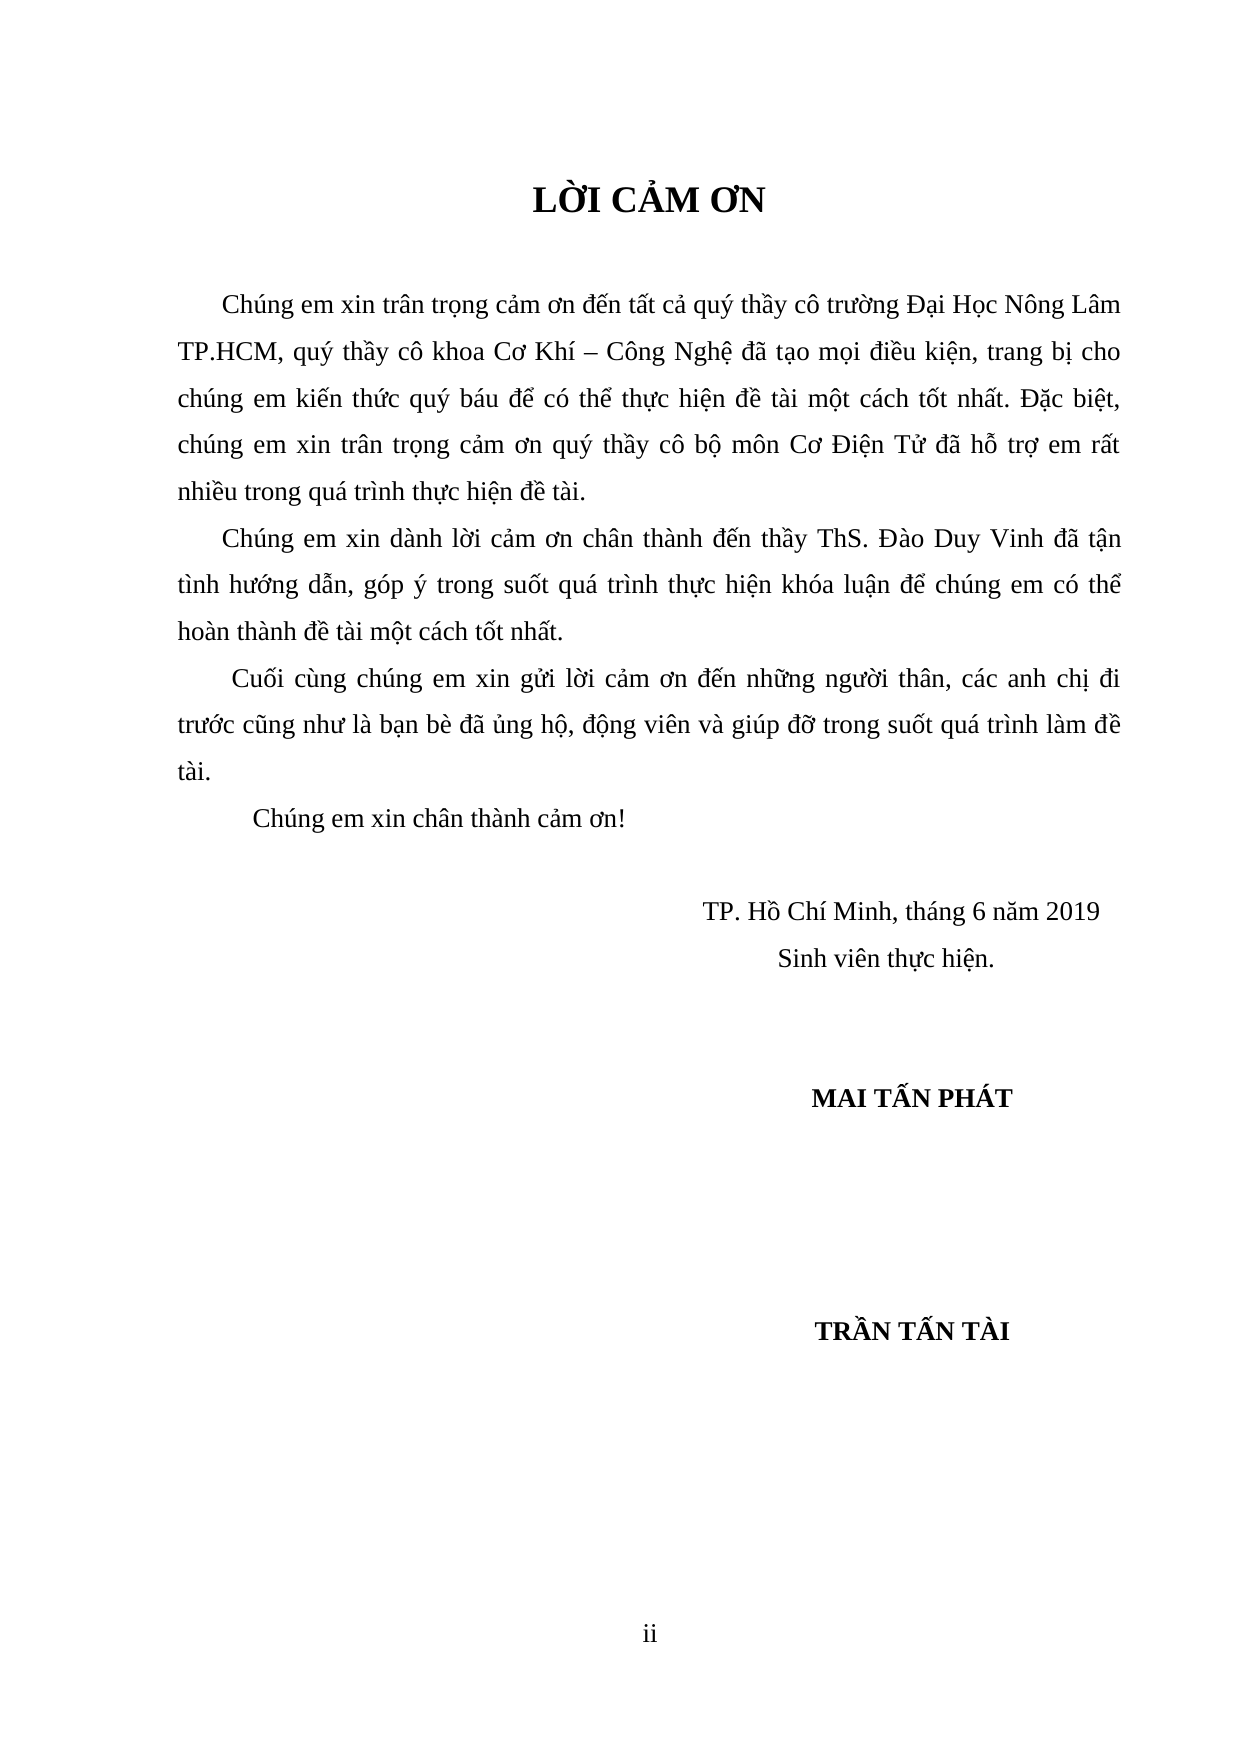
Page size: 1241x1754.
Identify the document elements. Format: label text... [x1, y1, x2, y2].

subtitle LỜI CẢM ƠN [176, 177, 1122, 220]
text TP. Hồ Chí Minh, tháng 6 năm 2019 [627, 895, 1122, 926]
text Chúng em xin dành lời cảm ơn chân thành đến thầy ThS. Đào Duy Vinh đã tận tình hướng dẫn, góp ý trong suốt quá trình thực hiện khóa luận để chúng em có thể hoàn thành đề tài một cách tốt nhất. [177, 522, 1122, 646]
text Chúng em xin trân trọng cảm ơn đến tất cả quý thầy cô trường Đại Học Nông Lâm TP.HCM, quý thầy cô khoa Cơ Khí – Công Nghệ đã tạo mọi điều kiện, trang bị cho chúng em kiến thức quý báu để có thể thực hiện đề tài một cách tốt nhất. Đặc biệt, chúng em xin trân trọng cảm ơn quý thầy cô bộ môn Cơ Điện Tử đã hỗ trợ em rất nhiều trong quá trình thực hiện đề tài. [177, 288, 1122, 506]
text Cuối cùng chúng em xin gửi lời cảm ơn đến những người thân, các anh chị đi trước cũng như là bạn bè đã ủng hộ, động viên và giúp đỡ trong suốt quá trình làm đề tài. [177, 662, 1122, 786]
text Chúng em xin chân thành cảm ơn! [177, 802, 1122, 833]
text MAI TẤN PHÁT [177, 1082, 1122, 1113]
text Sinh viên thực hiện. [702, 942, 1122, 973]
text TRẦN TẤN TÀI [650, 1315, 1122, 1346]
